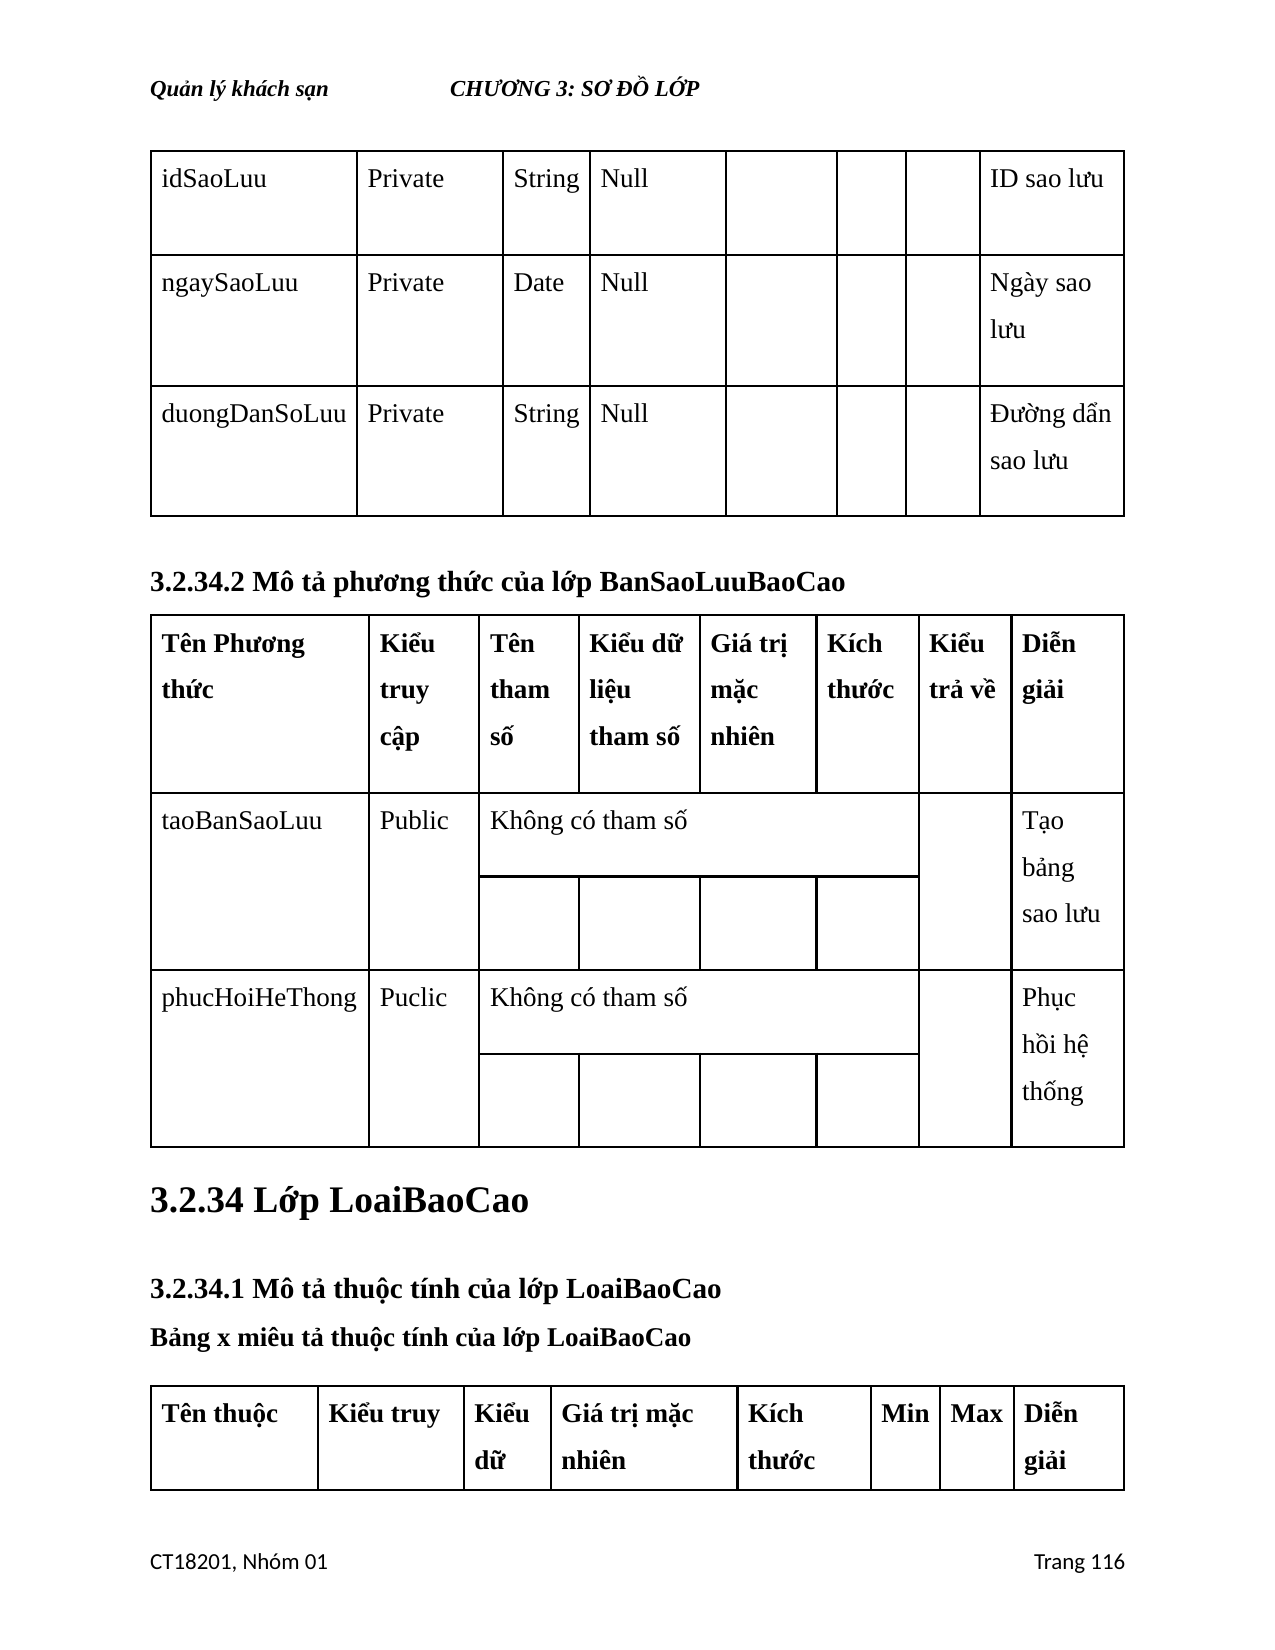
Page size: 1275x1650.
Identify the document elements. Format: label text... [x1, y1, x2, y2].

table_header Giá trị mặc nhiên [701, 616, 815, 792]
table_cell Puclic [370, 971, 478, 1146]
table_cell String [504, 152, 589, 254]
table_cell Private [358, 256, 502, 384]
table_cell [838, 152, 905, 254]
table_cell [480, 1055, 578, 1146]
table_cell Date [504, 256, 589, 384]
table_cell Đường dẩn sao lưu [981, 387, 1123, 515]
subtitle 3.2.34 Lớp LoaiBaoCao [150, 1177, 1125, 1220]
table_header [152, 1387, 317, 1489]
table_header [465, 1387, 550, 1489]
table_cell Null [591, 152, 725, 254]
table_cell Null [591, 387, 725, 515]
table_cell [727, 256, 836, 384]
table_cell [727, 387, 836, 515]
table_cell ID sao lưu [981, 152, 1123, 254]
table_cell [818, 878, 918, 969]
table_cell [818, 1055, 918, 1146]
table_cell Không có tham số [480, 794, 918, 875]
table_cell [838, 387, 905, 515]
table_cell duongDanSoLuu [152, 387, 356, 515]
table_header Tên tham số [480, 616, 578, 792]
table_header Kiểu trả về [920, 616, 1010, 792]
table_cell [701, 878, 815, 969]
table_header Kiểu dữ liệu tham số [580, 616, 699, 792]
table_cell ngaySaoLuu [152, 256, 356, 384]
table_cell Private [358, 152, 502, 254]
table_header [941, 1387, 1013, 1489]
table_cell Không có tham số [480, 971, 918, 1053]
table_cell [580, 878, 699, 969]
table_cell [907, 152, 979, 254]
table_cell [727, 152, 836, 254]
table_cell phucHoiHeThong [152, 971, 368, 1146]
table_cell [920, 794, 1010, 969]
text Bảng x miêu tả thuộc tính của lớp LoaiBaoCao [150, 1321, 1125, 1352]
table_header Tên Phương thức [152, 616, 368, 792]
table_cell Private [358, 387, 502, 515]
table_cell Tạo bảng sao lưu [1013, 794, 1123, 969]
table_header Diễn giải [1013, 616, 1123, 792]
table_cell Phục hồi hệ thống [1013, 971, 1123, 1146]
subtitle 3.2.34.2 Mô tả phương thức của lớp BanSaoLuuBaoCao [150, 564, 1125, 598]
table_cell [580, 1055, 699, 1146]
subtitle 3.2.34.1 Mô tả thuộc tính của lớp LoaiBaoCao [150, 1271, 1125, 1304]
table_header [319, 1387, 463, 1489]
table_header Kích thước [818, 616, 918, 792]
table_cell Public [370, 794, 478, 969]
table_cell [907, 387, 979, 515]
table_header Kiểu truy cập [370, 616, 478, 792]
table_cell [907, 256, 979, 384]
table_cell Ngày sao lưu [981, 256, 1123, 384]
table_cell [920, 971, 1010, 1146]
table_cell idSaoLuu [152, 152, 356, 254]
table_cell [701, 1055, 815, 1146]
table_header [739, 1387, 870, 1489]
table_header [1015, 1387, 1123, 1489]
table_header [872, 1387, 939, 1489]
table_cell [480, 878, 578, 969]
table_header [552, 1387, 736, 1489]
table_cell taoBanSaoLuu [152, 794, 368, 969]
table_cell Null [591, 256, 725, 384]
table_cell [838, 256, 905, 384]
table_cell String [504, 387, 589, 515]
